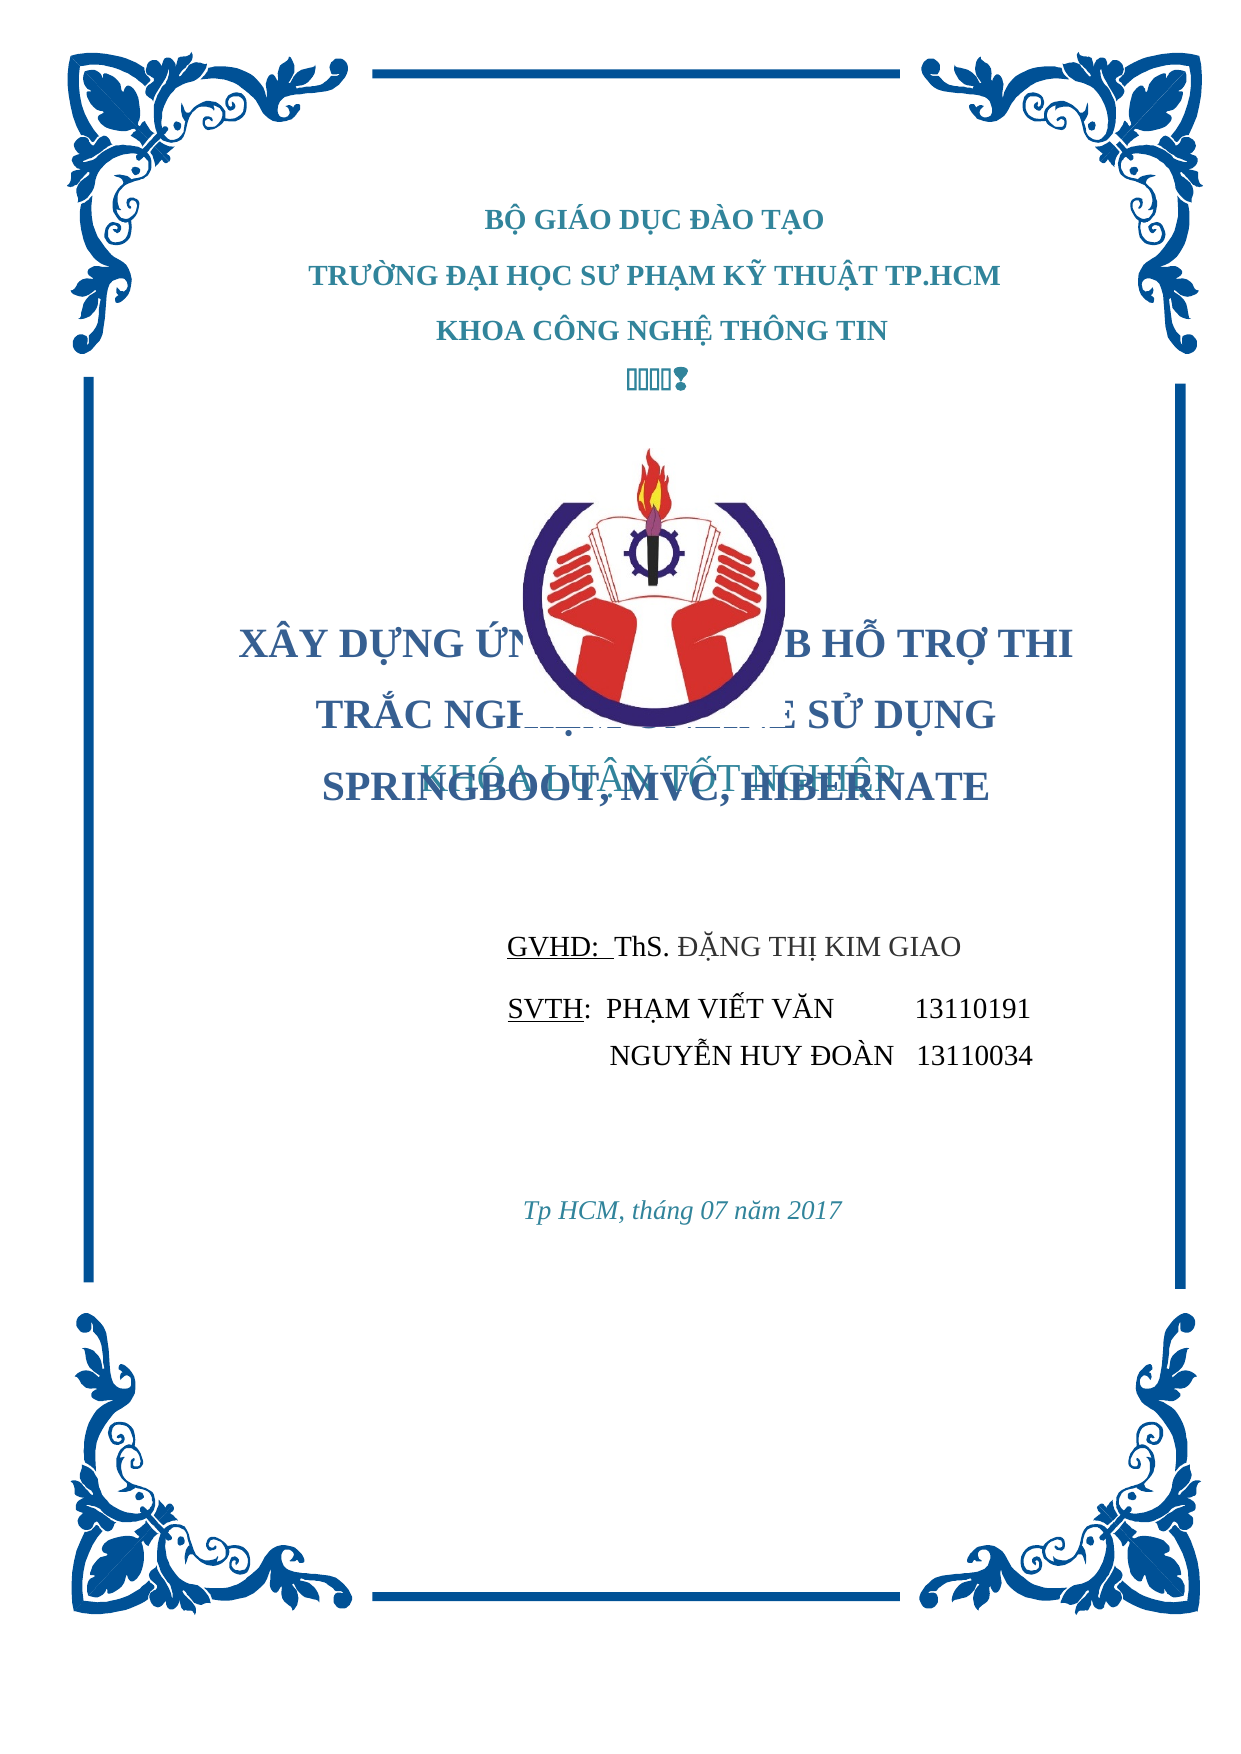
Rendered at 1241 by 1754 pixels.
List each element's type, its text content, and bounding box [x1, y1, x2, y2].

picture [522, 448, 786, 727]
text KHOA CÔNG NGHỆ THÔNG TIN [150, 313, 1090, 346]
text TRƯỜNG ĐẠI HỌC SƯ PHẠM KỸ THUẬT TP.HCM [150, 258, 1090, 291]
text KHÓA LUẬN TỐT NGHIỆP [150, 456, 1090, 800]
text BỘ GIÁO DỤC ĐÀO TẠO [150, 202, 1090, 236]
